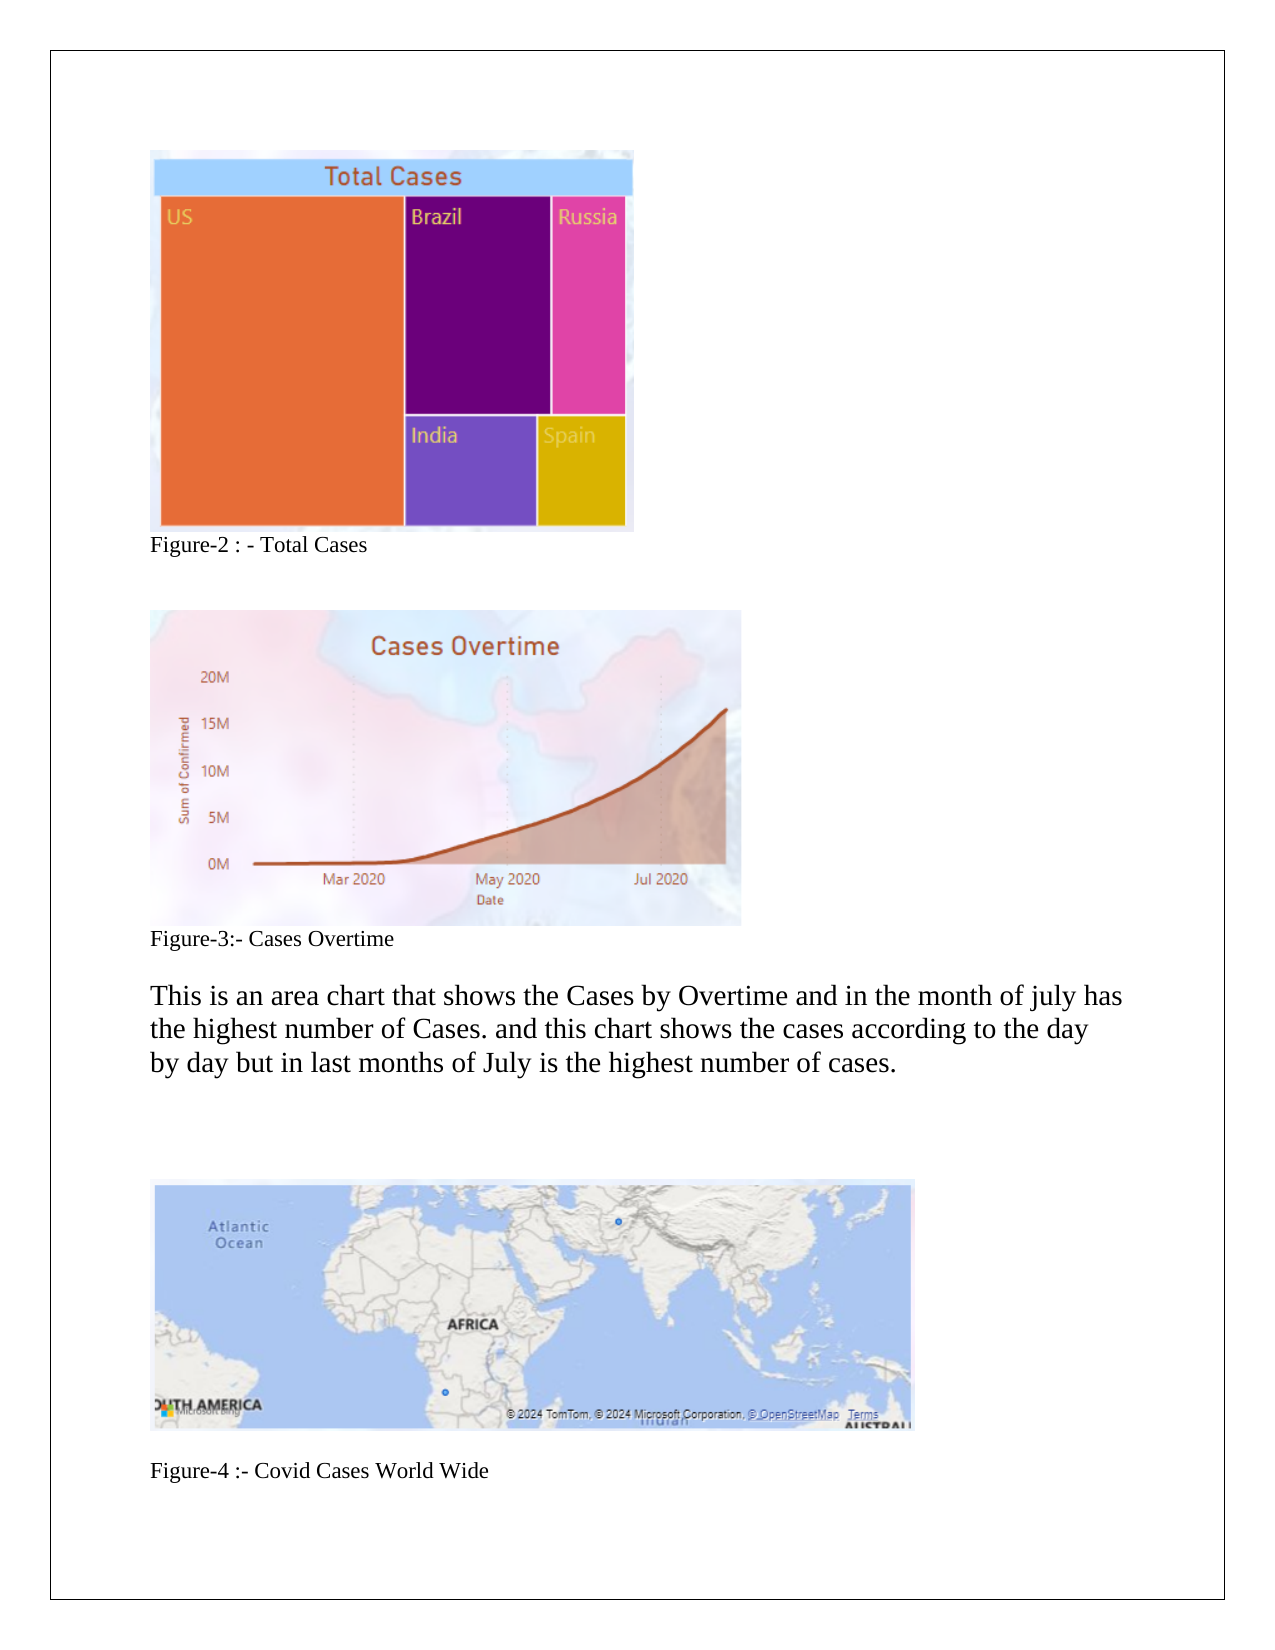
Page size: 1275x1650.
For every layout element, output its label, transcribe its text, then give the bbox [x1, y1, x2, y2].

picture [150, 150, 634, 532]
text Figure-3:- Cases Overtime [150, 925, 1125, 952]
picture [150, 1179, 915, 1431]
picture [150, 610, 742, 926]
text Figure-4 :- Covid Cases World Wide [150, 1457, 1125, 1483]
text This is an area chart that shows the Cases by Overtime and in the month of july has the highest number of Cases. and this chart shows the cases according to the day by day but in last months of July is the highest number of cases. [150, 978, 1125, 1079]
text Figure-2 : - Total Cases [150, 531, 1125, 558]
